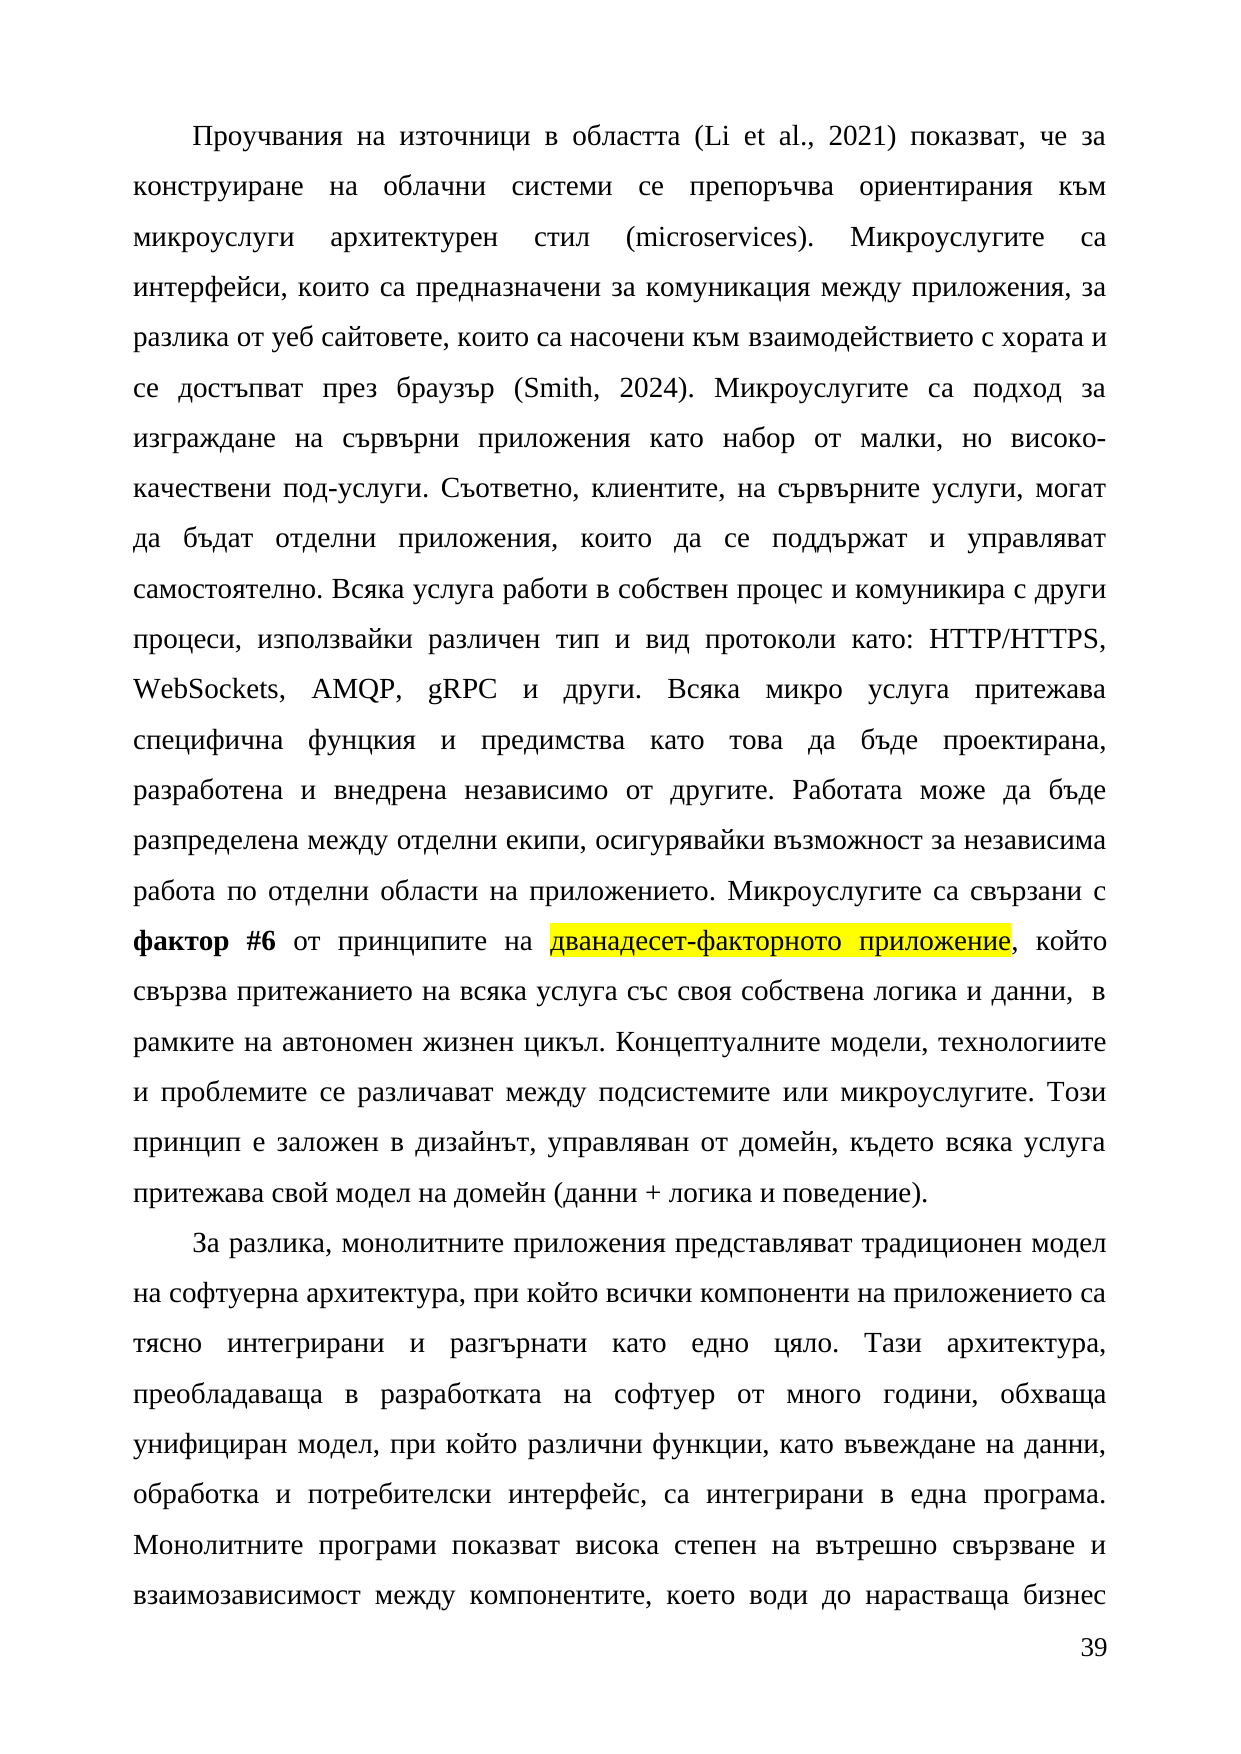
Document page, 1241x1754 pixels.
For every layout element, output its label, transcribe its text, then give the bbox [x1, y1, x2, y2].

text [133, 1225, 1107, 1611]
text Проучвания на източници в областта (Li et al., 2021) показват, че за конструиране на облачни системи се препоръчва ориентирания към микроуслуги архитектурен стил (microservices). Микроуслугите са интерфейси, които са предназначени за комуникация между приложения, за разлика от уеб сайтовете, които са насочени към взаимодействието с хората и се достъпват през браузър (Smith, 2024). Микроуслугите са подход за изграждане на сървърни приложения като набор от малки, но високо-качествени под-услуги. Съответно, клиентите, на сървърните услуги, могат да бъдат отделни приложения, които да се поддържат и управляват самостоятелно. Всяка услуга работи в собствен процес и комуникира с други процеси, използвайки различен тип и вид протоколи като: HTTP/HTTPS, WebSockets, AMQP, gRPC и други. Всяка микро услуга притежава специфична фунцкия и предимства като това да бъде проектирана, разработена и внедрена независимо от другите. Работата може да бъде разпределена между отделни екипи, осигурявайки възможност за независима работа по отделни области на приложението. Микроуслугите са свързани с фактор #6 от принципите на дванадесет-факторното приложение, който свързва притежанието на всяка услуга със своя собствена логика и данни, в рамките на автономен жизнен цикъл. Концептуалните модели, технологиите и проблемите се различават между подсистемите или микроуслугите. Този принцип е заложен в дизайнът, управляван от домейн, където всяка услуга притежава свой модел на домейн (данни + логика и поведение). [133, 118, 1107, 1208]
